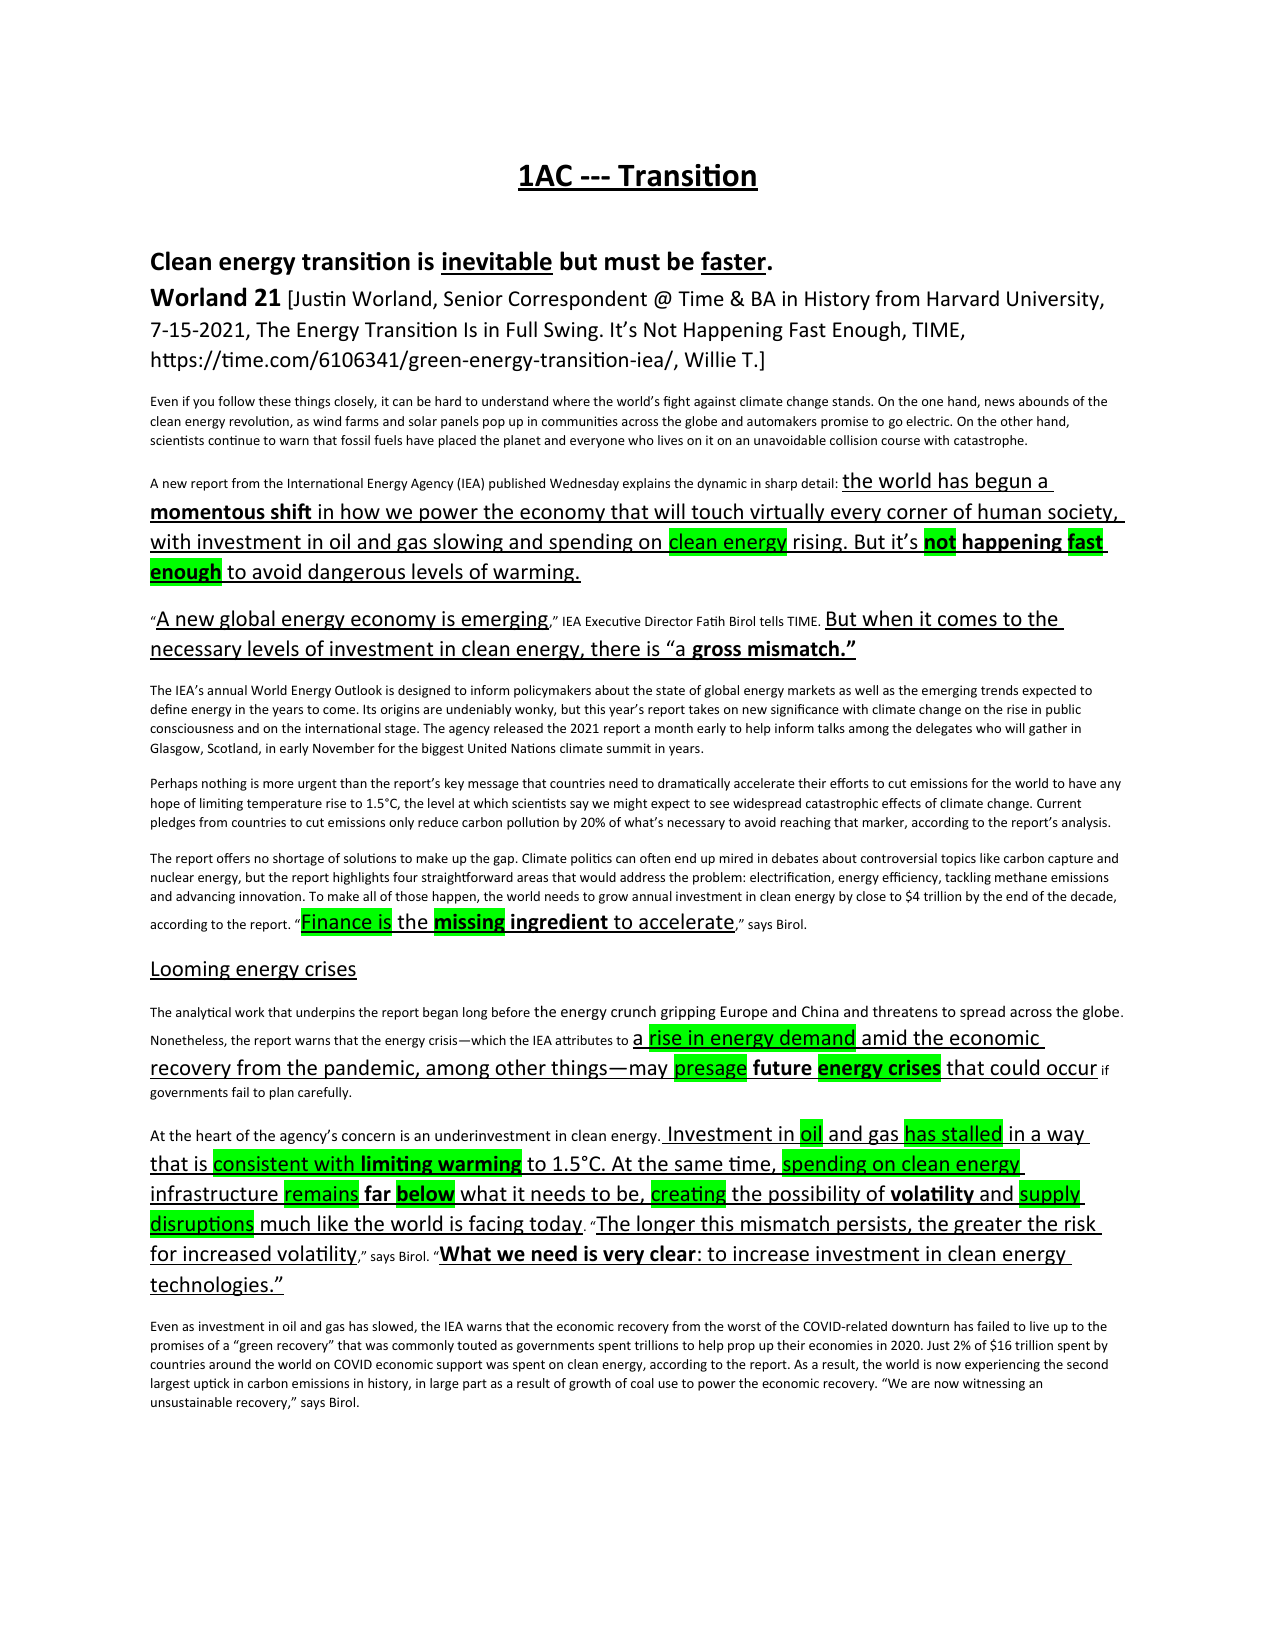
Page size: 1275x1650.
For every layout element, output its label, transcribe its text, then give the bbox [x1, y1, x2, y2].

text Perhaps nothing is more urgent than the report’s key message that countries need to dramatically accelerate their efforts to cut emissions for the world to have any hope of limiting temperature rise to 1.5°C, the level at which scientists say we might expect to see widespread catastrophic effects of climate change. Current pledges from countries to cut emissions only reduce carbon pollution by 20% of what’s necessary to avoid reaching that marker, according to the report’s analysis. [150, 775, 1125, 831]
text At the heart of the agency’s concern is an underinvestment in clean energy. Investment in oil and gas has stalled in a way that is consistent with limiting warming to 1.5°C. At the same time, spending on clean energy infrastructure remains far below what it needs to be, creating the possibility of volatility and supply disruptions much like the world is facing today. “The longer this mismatch persists, the greater the risk for increased volatility,” says Birol. “What we need is very clear: to increase investment in clean energy technologies.” [150, 1119, 1125, 1298]
text A new report from the International Energy Agency (IEA) published Wednesday explains the dynamic in sharp detail: the world has begun a momentous shift in how we power the economy that will touch virtually every corner of human society, with investment in oil and gas slowing and spending on clean energy rising. But it’s not happening fast enough to avoid dangerous levels of warming. [150, 467, 1125, 521]
subtitle 1AC --- Transition [150, 154, 1125, 195]
text “A new global energy economy is emerging,” IEA Executive Director Fatih Birol tells TIME. But when it comes to the necessary levels of investment in clean energy, there is “a gross mismatch.” [150, 604, 1125, 663]
text The report offers no shortage of solutions to make up the gap. Climate politics can often end up mired in debates about controversial topics like carbon capture and nuclear energy, but the report highlights four straightforward areas that would address the problem: electrification, energy efficiency, tackling methane emissions and advancing innovation. To make all of those happen, the world needs to grow annual investment in clean energy by close to $4 trillion by the end of the decade, according to the report. “Finance is the missing ingredient to accelerate,” says Birol. [150, 849, 1125, 936]
text The analytical work that underpins the report began long before the energy crunch gripping Europe and China and threatens to spread across the globe. Nonetheless, the report warns that the energy crisis—which the IEA attributes to a rise in energy demand amid the economic recovery from the pandemic, among other things—may presage future energy crises that could occur if governments fail to plan carefully. [150, 1001, 1125, 1101]
text Even as investment in oil and gas has slowed, the IEA warns that the economic recovery from the worst of the COVID-related downturn has failed to live up to the promises of a “green recovery” that was commonly touted as governments spent trillions to help prop up their economies in 2020. Just 2% of $16 trillion spent by countries around the world on COVID economic support was spent on clean energy, according to the report. As a result, the world is now experiencing the second largest uptick in carbon emissions in history, in large part as a result of growth of coal use to power the economic recovery. “We are now witnessing an unsustainable recovery,” says Birol. [150, 1317, 1125, 1412]
text A new report from the International Energy Agency (IEA) published Wednesday explains the dynamic in sharp detail: the world has begun a momentous shift in how we power the economy that will touch virtually every corner of human society, with investment in oil and gas slowing and spending on clean energy rising. But it’s not happening fast enough to avoid dangerous levels of warming. [150, 523, 1125, 586]
subtitle Clean energy transition is inevitable but must be faster. [150, 245, 1125, 278]
text Looming energy crises [150, 954, 1125, 982]
text Worland 21 [Justin Worland, Senior Correspondent @ Time & BA in History from Harvard University, 7-15-2021, The Energy Transition Is in Full Swing. It’s Not Happening Fast Enough, TIME, https://time.com/6106341/green-energy-transition-iea/, Willie T.] [150, 281, 1125, 374]
text Even if you follow these things closely, it can be hard to understand where the world’s fight against climate change stands. On the one hand, news abounds of the clean energy revolution, as wind farms and solar panels pop up in communities across the globe and automakers promise to go electric. On the other hand, scientists continue to warn that fossil fuels have placed the planet and everyone who lives on it on an unavoidable collision course with catastrophe. [150, 393, 1125, 449]
text The IEA’s annual World Energy Outlook is designed to inform policymakers about the state of global energy markets as well as the emerging trends expected to define energy in the years to come. Its origins are undeniably wonky, but this year’s report takes on new significance with climate change on the rise in public consciousness and on the international stage. The agency released the 2021 report a month early to help inform talks among the delegates who will gather in Glasgow, Scotland, in early November for the biggest United Nations climate summit in years. [150, 682, 1125, 757]
